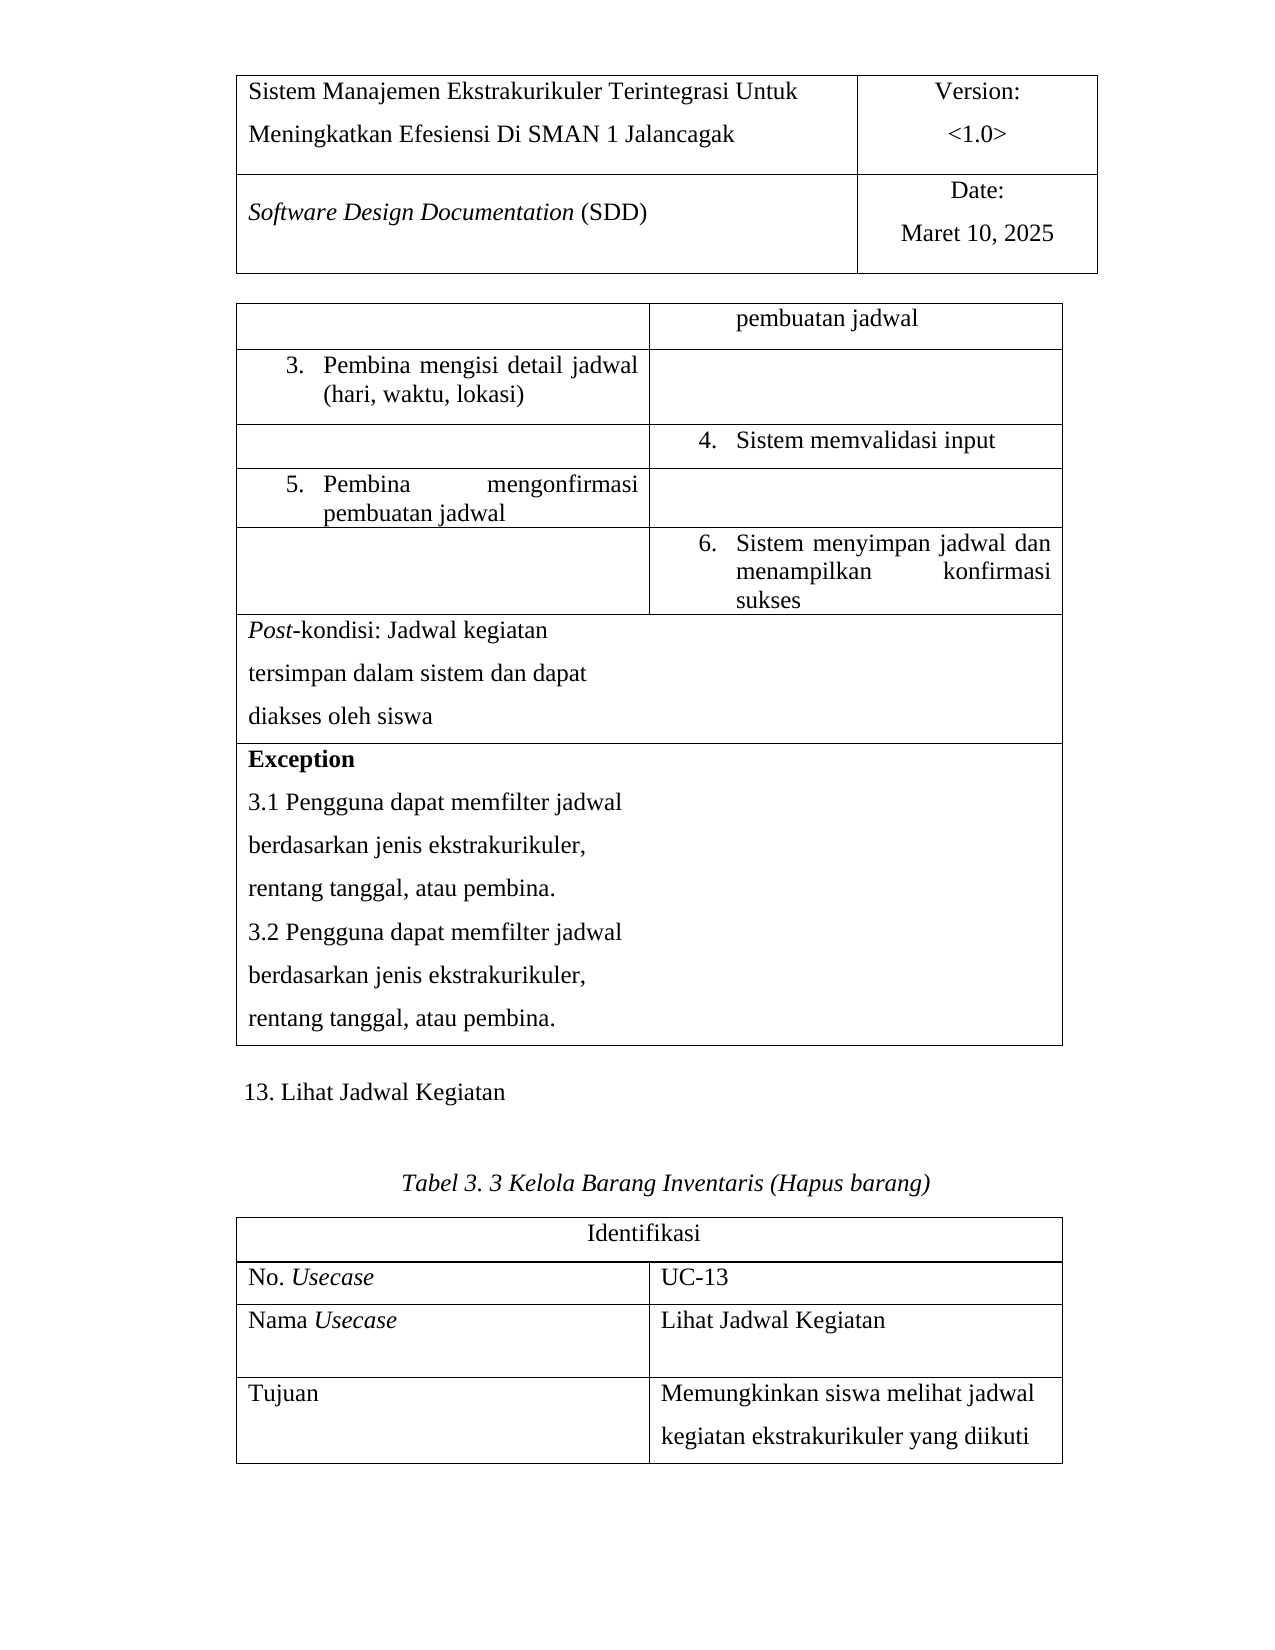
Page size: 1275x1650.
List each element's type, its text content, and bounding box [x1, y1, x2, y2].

table_cell [650, 615, 1062, 743]
table_cell Pembina mengonfirmasi pembuatan jadwal [237, 469, 649, 527]
table_cell [237, 425, 649, 468]
table_cell No. Usecase [237, 1263, 649, 1304]
table_cell Tujuan [237, 1378, 649, 1463]
table_cell Exception 3.1 Pengguna dapat memfilter jadwal berdasarkan jenis ekstrakurikuler, rentang tanggal, atau pembina. 3.2 Pengguna dapat memfilter jadwal berdasarkan jenis ekstrakurikuler, rentang tanggal, atau pembina. [237, 744, 649, 1045]
table_cell UC-13 [650, 1263, 1062, 1304]
table_cell Memungkinkan siswa melihat jadwal kegiatan ekstrakurikuler yang diikuti [650, 1378, 1062, 1463]
table_cell Sistem menyimpan jadwal dan menampilkan konfirmasi sukses [650, 528, 1062, 614]
table_cell [650, 350, 1062, 424]
table_cell Post-kondisi: Jadwal kegiatan tersimpan dalam sistem dan dapat diakses oleh siswa [237, 615, 649, 743]
table_header Identifikasi [576, 1218, 1062, 1261]
table_cell Nama Usecase [237, 1305, 649, 1377]
table_cell [237, 304, 649, 349]
table_cell Pembina mengisi detail jadwal (hari, waktu, lokasi) [237, 350, 649, 424]
table_cell Sistem memvalidasi input [650, 425, 1062, 468]
table_cell [650, 469, 1062, 527]
list Lihat Jadwal Kegiatan [243, 1077, 1098, 1106]
table_cell Lihat Jadwal Kegiatan [650, 1305, 1062, 1377]
table_header [237, 1218, 576, 1261]
table_cell [650, 744, 1062, 1045]
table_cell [650, 304, 1062, 349]
table_cell [237, 528, 649, 614]
